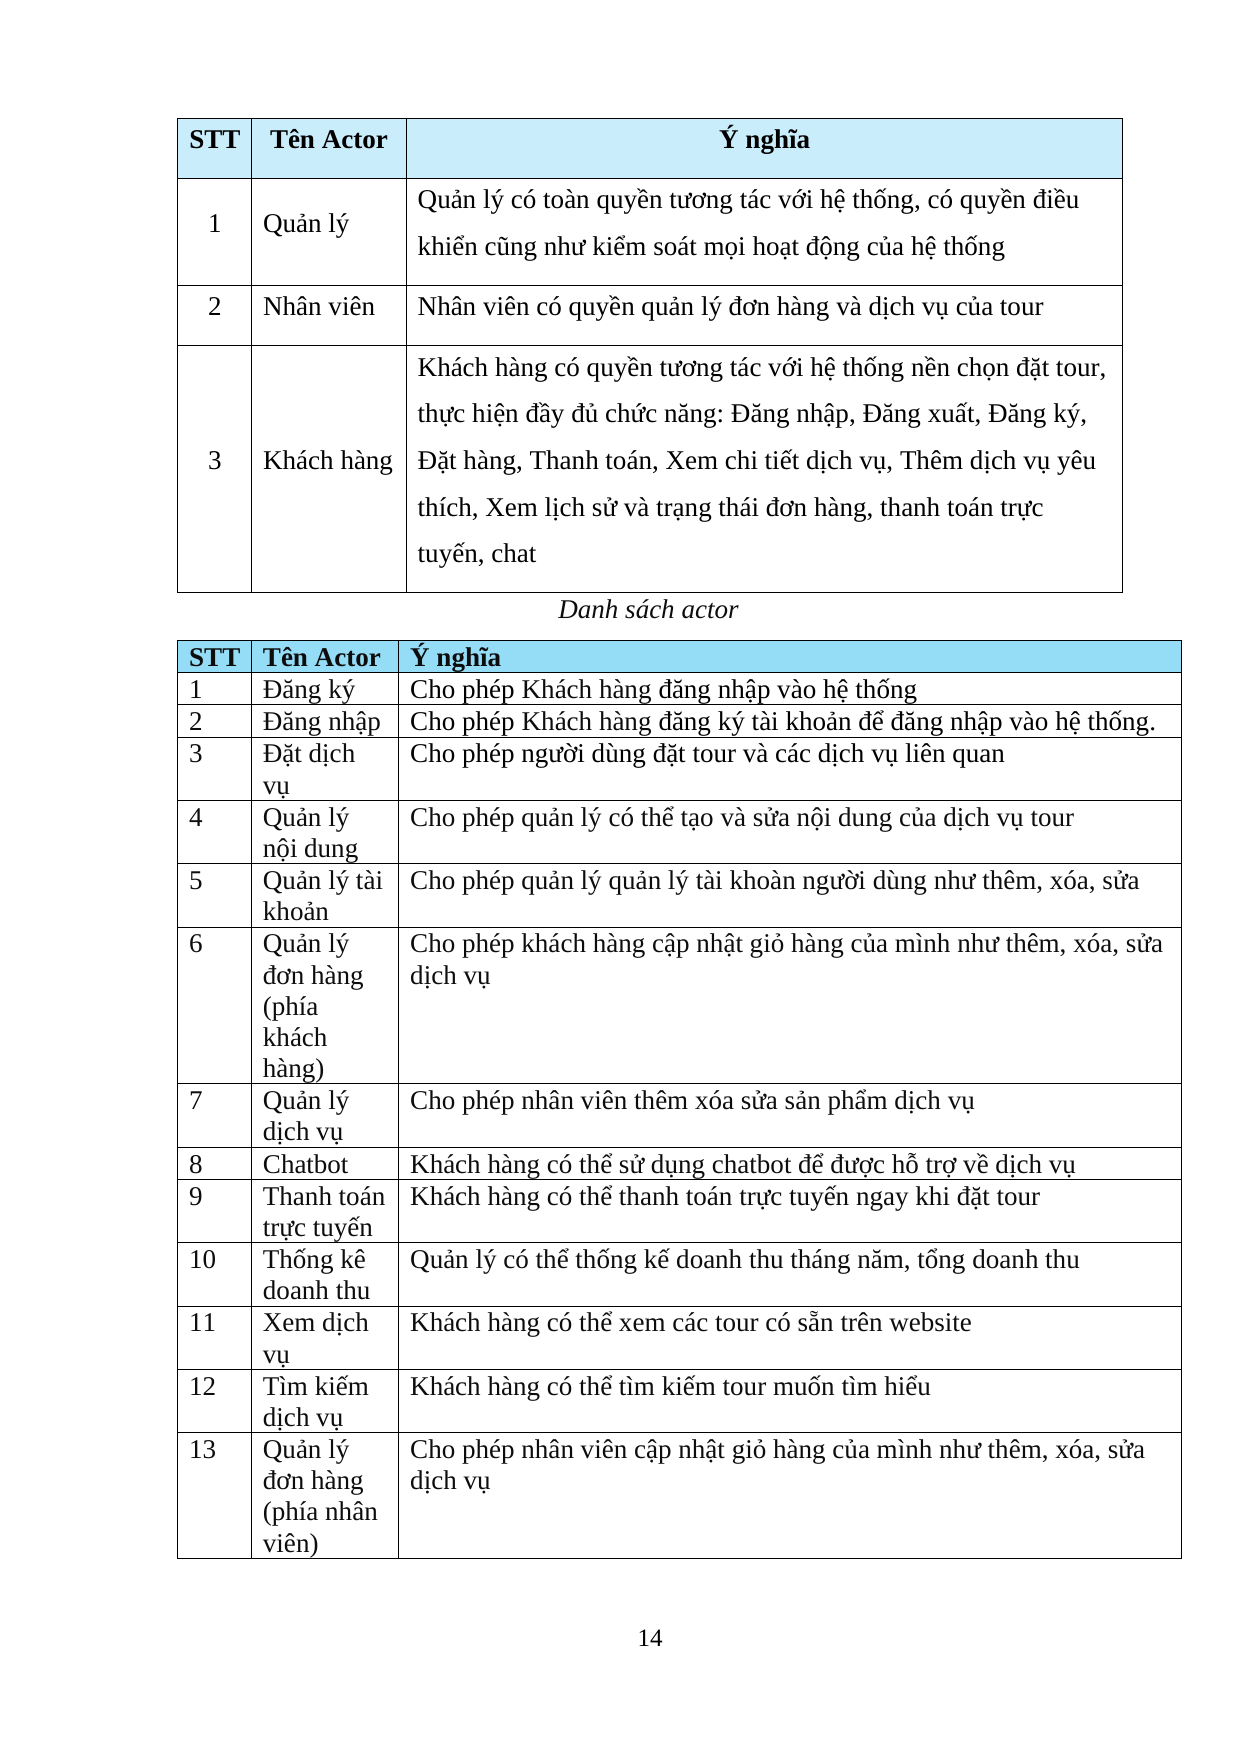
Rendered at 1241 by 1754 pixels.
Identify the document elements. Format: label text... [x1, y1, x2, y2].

table_cell Quản lý nội dung [252, 801, 398, 863]
table_cell Cho phép quản lý quản lý tài khoàn người dùng như thêm, xóa, sửa [399, 864, 1181, 927]
table_cell 4 [178, 801, 251, 863]
table_cell Đặt dịch vụ [252, 738, 398, 800]
table_cell Quản lý đơn hàng (phía nhân viên) [252, 1433, 398, 1558]
table_header Tên Actor [252, 119, 406, 178]
table_cell 5 [178, 864, 251, 927]
table_cell Quản lý có toàn quyền tương tác với hệ thống, có quyền điều khiển cũng như kiểm soát mọi hoạt động của hệ thống [407, 179, 1122, 285]
table_cell Nhân viên [252, 286, 406, 345]
table_cell 1 [178, 179, 251, 285]
table_header STT [178, 641, 251, 672]
text Danh sách actor [177, 593, 1122, 624]
table_cell Cho phép người dùng đặt tour và các dịch vụ liên quan [399, 738, 1181, 800]
table_cell Đăng ký [252, 673, 398, 704]
table_cell Cho phép Khách hàng đăng nhập vào hệ thống [399, 673, 1181, 704]
table_cell 3 [178, 738, 251, 800]
table_cell Nhân viên có quyền quản lý đơn hàng và dịch vụ của tour [407, 286, 1122, 345]
table_cell Chatbot [252, 1148, 398, 1179]
table_cell Khách hàng có thể sử dụng chatbot để được hỗ trợ về dịch vụ [399, 1148, 1181, 1179]
table_header Tên Actor [252, 641, 398, 672]
table_cell Cho phép quản lý có thể tạo và sửa nội dung của dịch vụ tour [399, 801, 1181, 863]
table_cell 9 [178, 1180, 251, 1242]
table_cell Cho phép nhân viên thêm xóa sửa sản phẩm dịch vụ [399, 1084, 1181, 1147]
table_cell Xem dịch vụ [252, 1307, 398, 1369]
table_cell 7 [178, 1084, 251, 1147]
table_cell 1 [178, 673, 251, 704]
table_cell Quản lý dịch vụ [252, 1084, 398, 1147]
table_cell 13 [178, 1433, 251, 1558]
table_cell 6 [178, 928, 251, 1083]
table_cell Cho phép khách hàng cập nhật giỏ hàng của mình như thêm, xóa, sửa dịch vụ [399, 928, 1181, 1083]
table_cell Thống kê doanh thu [252, 1243, 398, 1306]
table_cell Khách hàng có quyền tương tác với hệ thống nền chọn đặt tour, thực hiện đầy đủ chức năng: Đăng nhập, Đăng xuất, Đăng ký, Đặt hàng, Thanh toán, Xem chi tiết dịch vụ, Thêm dịch vụ yêu thích, Xem lịch sử và trạng thái đơn hàng, thanh toán trực tuyến, chat [407, 346, 1122, 592]
table_cell Quản lý có thể thống kế doanh thu tháng năm, tổng doanh thu [399, 1243, 1181, 1306]
table_cell 12 [178, 1370, 251, 1432]
table_cell 2 [178, 286, 251, 345]
table_cell 10 [178, 1243, 251, 1306]
table_cell 3 [178, 346, 251, 592]
table_cell 8 [178, 1148, 251, 1179]
table_header Ý nghĩa [407, 119, 1122, 178]
table_header Ý nghĩa [399, 641, 1181, 672]
table_cell Khách hàng có thể thanh toán trực tuyến ngay khi đặt tour [399, 1180, 1181, 1242]
table_cell 11 [178, 1307, 251, 1369]
table_cell Khách hàng có thể tìm kiếm tour muốn tìm hiểu [399, 1370, 1181, 1432]
table_cell Quản lý [252, 179, 406, 285]
table_cell Khách hàng [252, 346, 406, 592]
table_cell Thanh toán trực tuyến [252, 1180, 398, 1242]
table_cell Khách hàng có thể xem các tour có sẵn trên website [399, 1307, 1181, 1369]
table_cell 2 [178, 705, 251, 737]
table_cell Quản lý đơn hàng (phía khách hàng) [252, 928, 398, 1083]
table_cell Tìm kiếm dịch vụ [252, 1370, 398, 1432]
table_cell Cho phép nhân viên cập nhật giỏ hàng của mình như thêm, xóa, sửa dịch vụ [399, 1433, 1181, 1558]
table_cell Quản lý tài khoản [252, 864, 398, 927]
table_header STT [178, 119, 251, 178]
table_cell Đăng nhập [252, 705, 398, 737]
table_cell Cho phép Khách hàng đăng ký tài khoản để đăng nhập vào hệ thống. [399, 705, 1181, 737]
